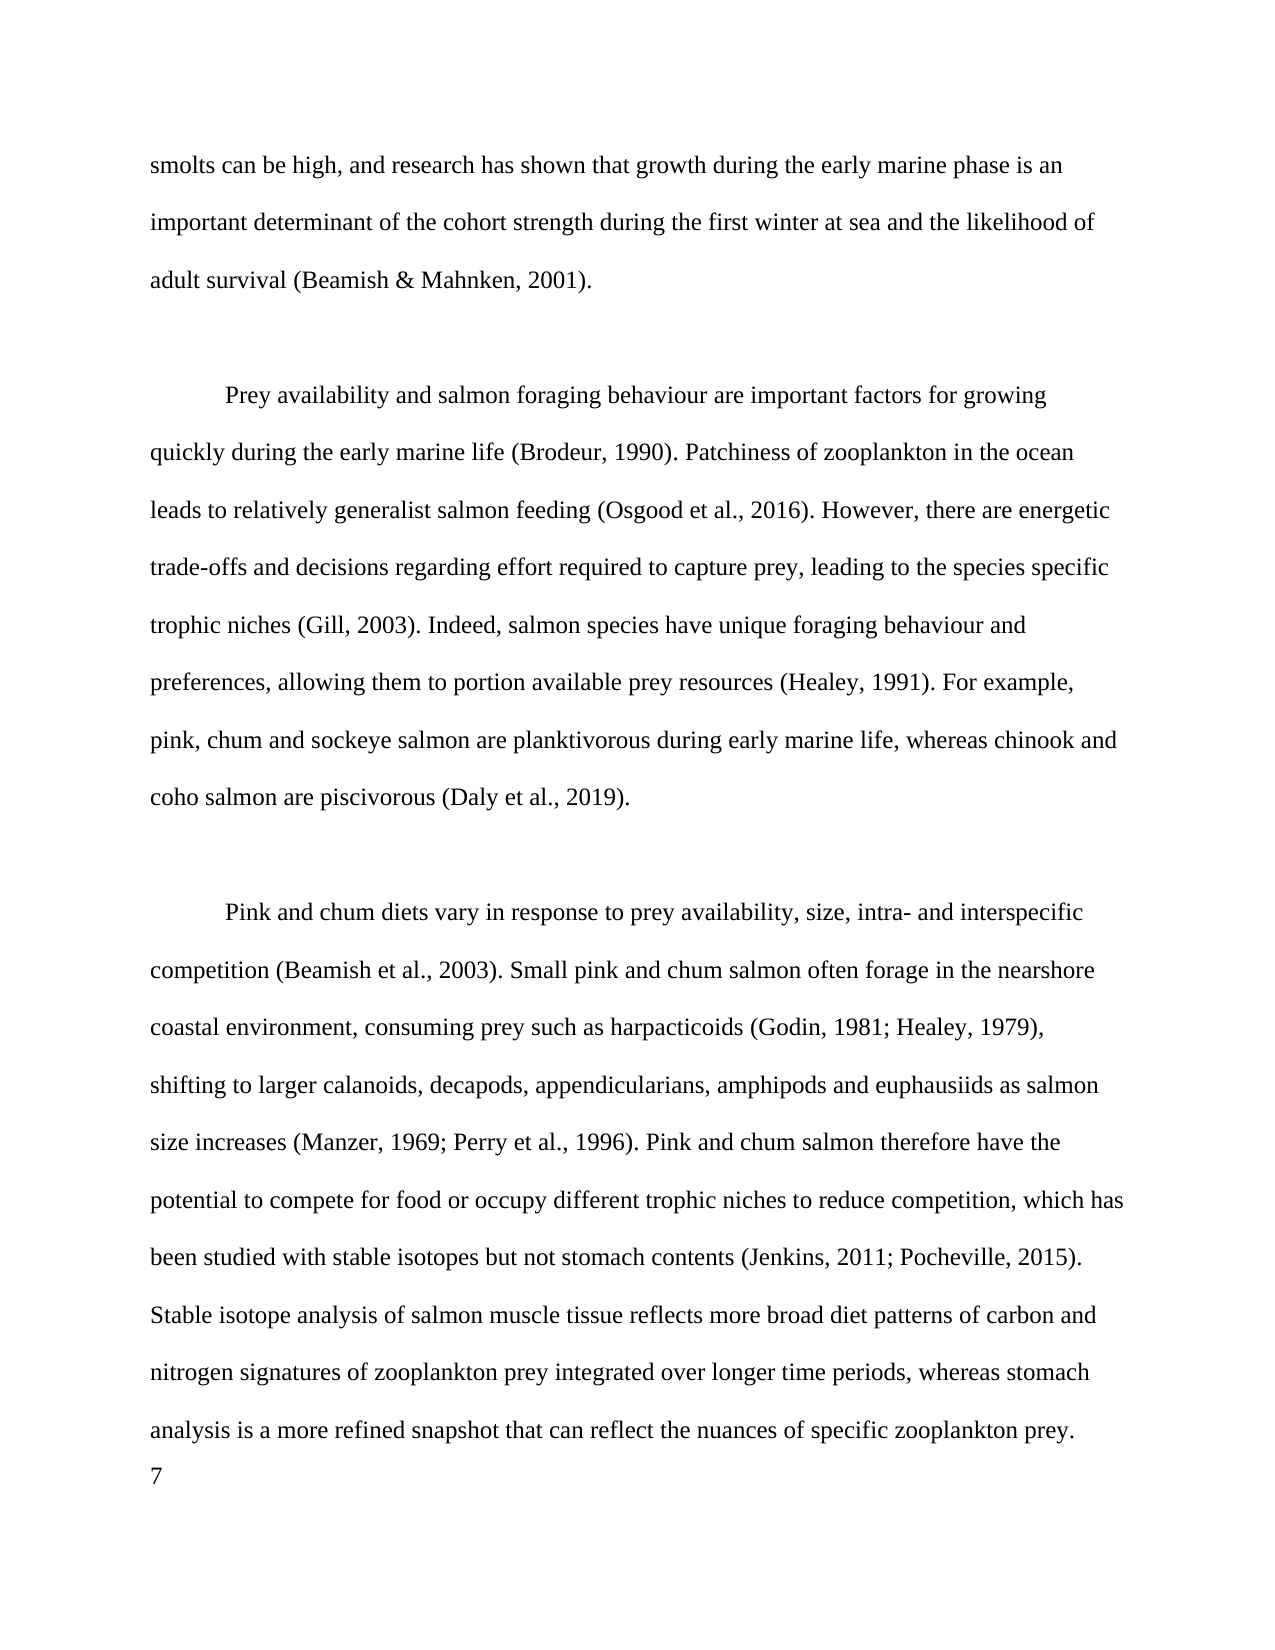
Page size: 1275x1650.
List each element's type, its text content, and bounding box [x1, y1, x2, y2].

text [150, 150, 1125, 294]
text Pink and chum diets vary in response to prey availability, size, intra- and interspecific competition (Beamish et al., 2003). Small pink and chum salmon often forage in the nearshore coastal environment, consuming prey such as harpacticoids (Godin, 1981; Healey, 1979), shifting to larger calanoids, decapods, appendicularians, amphipods and euphausiids as salmon size increases (Manzer, 1969; Perry et al., 1996). Pink and chum salmon therefore have the potential to compete for food or occupy different trophic niches to reduce competition, which has been studied with stable isotopes but not stomach contents (Jenkins, 2011; Pocheville, 2015). Stable isotope analysis of salmon muscle tissue reflects more broad diet patterns of carbon and nitrogen signatures of zooplankton prey integrated over longer time periods, whereas stomach analysis is a more refined snapshot that can reflect the nuances of specific zooplankton prey. [150, 897, 1125, 1444]
text Prey availability and salmon foraging behaviour are important factors for growing quickly during the early marine life (Brodeur, 1990). Patchiness of zooplankton in the ocean leads to relatively generalist salmon feeding (Osgood et al., 2016). However, there are energetic trade-offs and decisions regarding effort required to capture prey, leading to the species specific trophic niches (Gill, 2003). Indeed, salmon species have unique foraging behaviour and preferences, allowing them to portion available prey resources (Healey, 1991). For example, pink, chum and sockeye salmon are planktivorous during early marine life, whereas chinook and coho salmon are piscivorous (Daly et al., 2019). [150, 380, 1125, 811]
